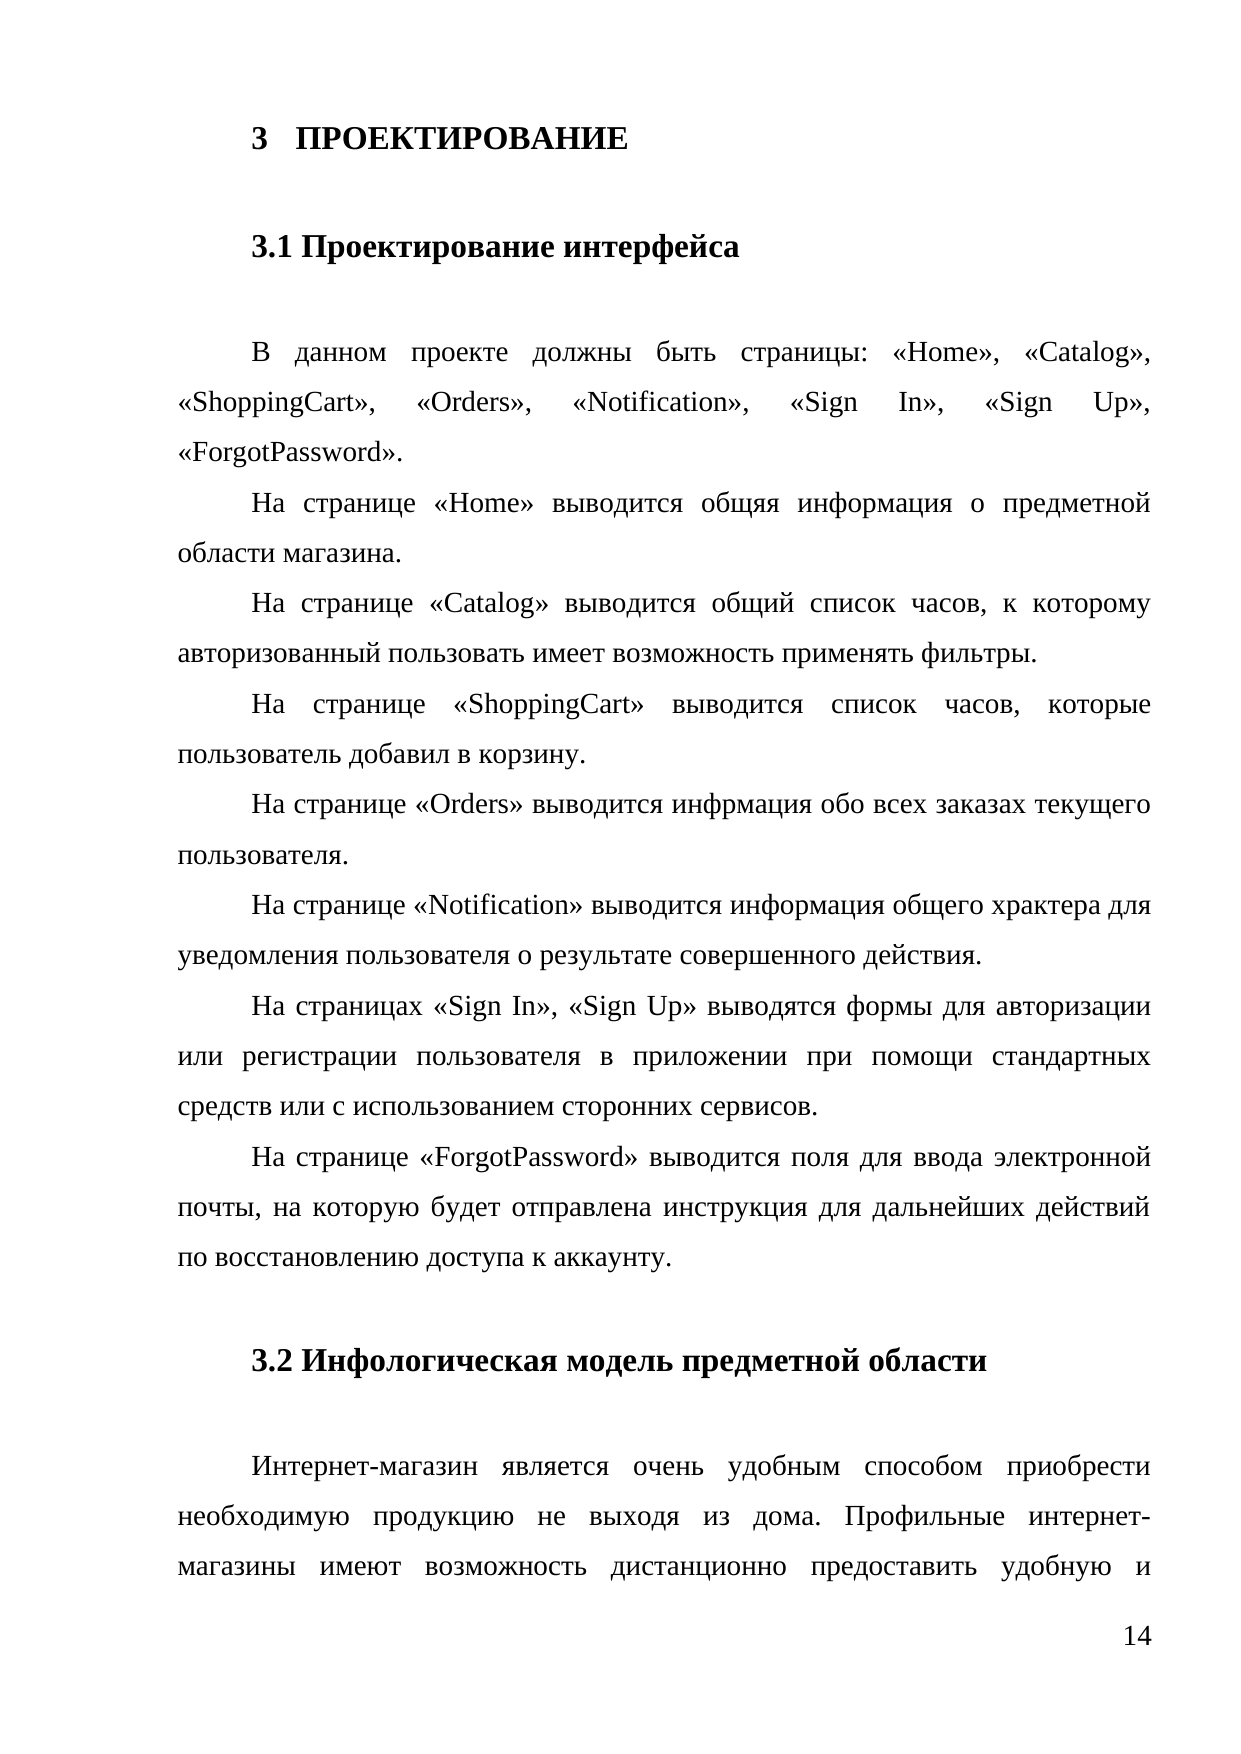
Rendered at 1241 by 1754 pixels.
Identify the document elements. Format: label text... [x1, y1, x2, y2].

text В данном проекте должны быть страницы: «Home», «Catalog», «ShoppingCart», «Orders», «Notification», «Sign In», «Sign Up», «ForgotPassword». [177, 334, 1152, 468]
text На странице «Catalog» выводится общий список часов, к которому авторизованный пользовать имеет возможность применять фильтры. [177, 585, 1152, 669]
text На странице «Orders» выводится инфрмация обо всех заказах текущего пользователя. [177, 787, 1152, 870]
text На странице «Notification» выводится информация общего храктера для уведомления пользователя о результате совершенного действия. [177, 887, 1152, 971]
text На странице «ShoppingCart» выводится список часов, которые пользователь добавил в корзину. [177, 686, 1152, 770]
subtitle 3.1 Проектирование интерфейса [177, 226, 1152, 264]
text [177, 1448, 1152, 1582]
text На странице «Home» выводится общяя информация о предметной области магазина. [177, 485, 1152, 568]
text На странице «ForgotPassword» выводится поля для ввода электронной почты, на которую будет отправлена инструкция для дальнейших действий по восстановлению доступа к аккаунту. [177, 1139, 1152, 1273]
subtitle 3.2 Инфологическая модель предметной области [177, 1340, 1152, 1378]
text На страницах «Sign In», «Sign Up» выводятся формы для авторизации или регистрации пользователя в приложении при помощи стандартных средств или с использованием сторонних сервисов. [177, 988, 1152, 1122]
list Проектирование [177, 118, 1152, 156]
